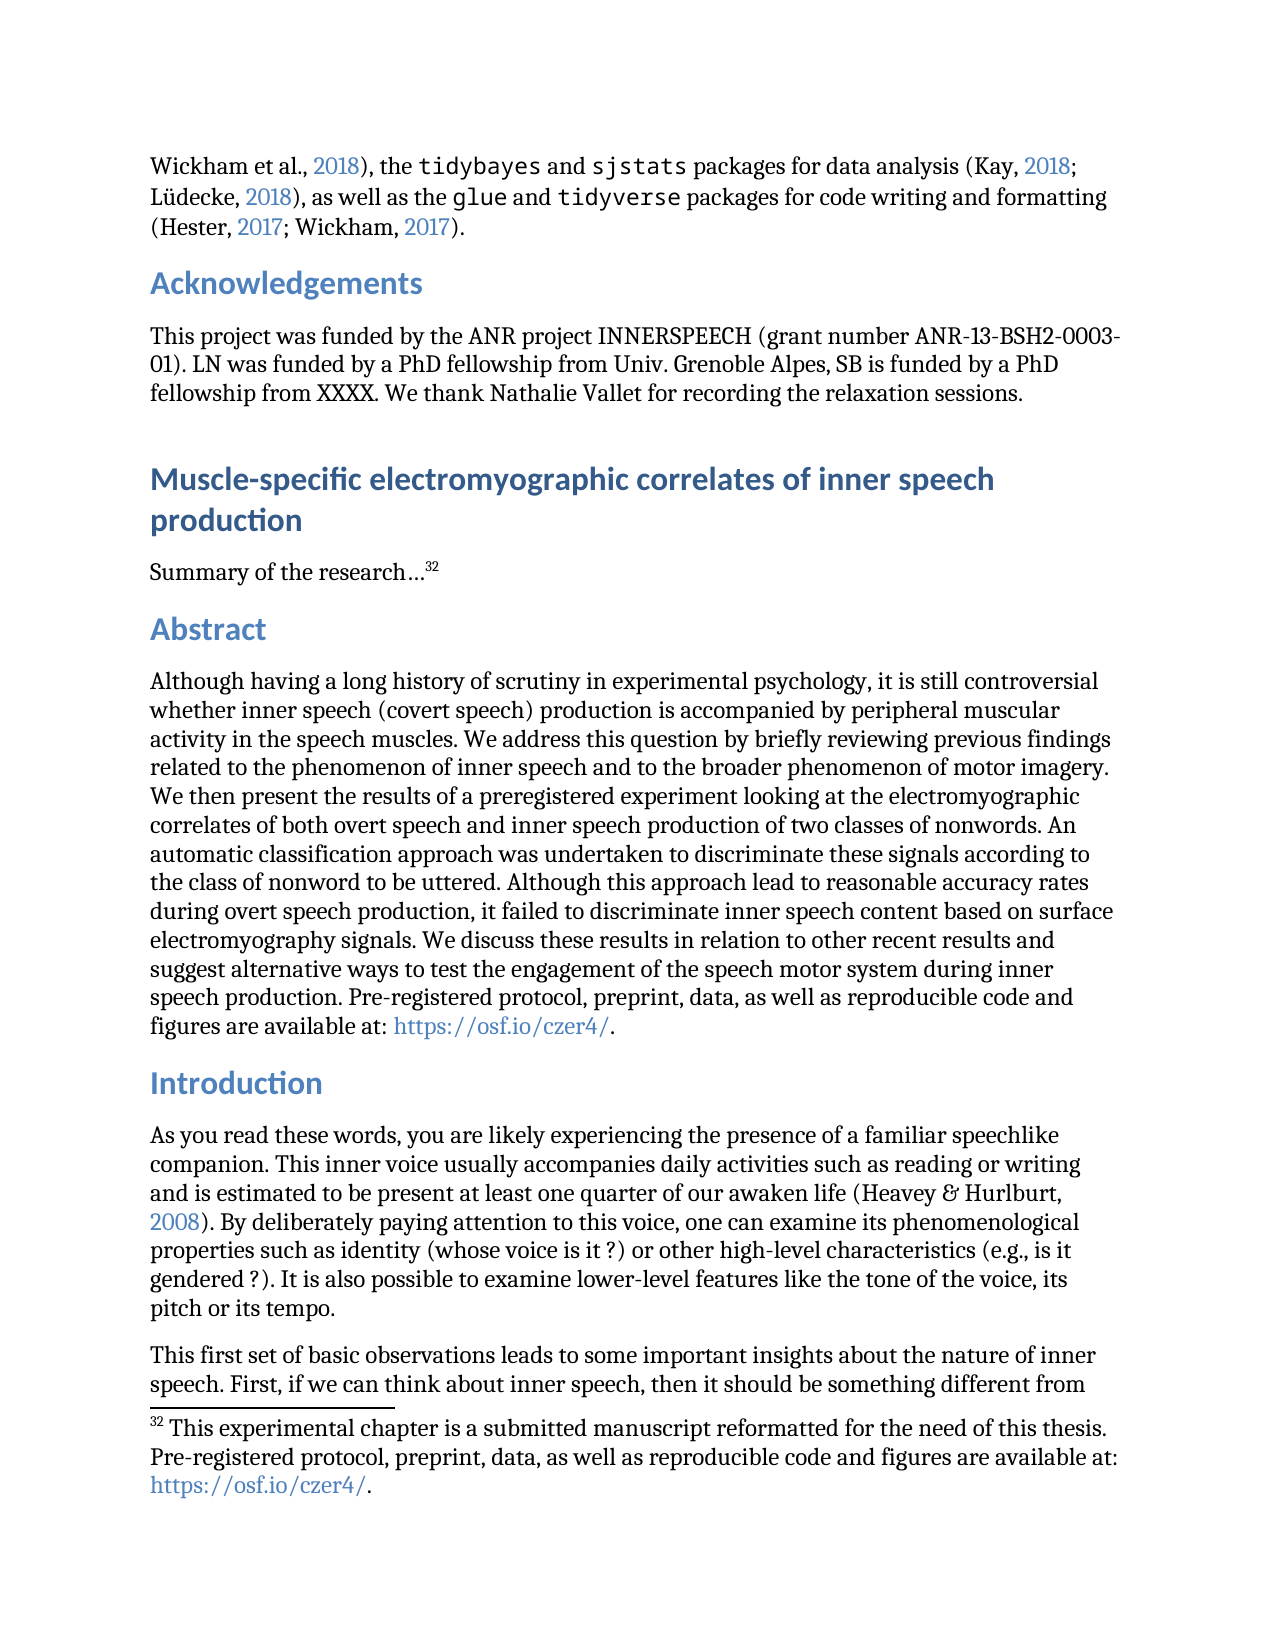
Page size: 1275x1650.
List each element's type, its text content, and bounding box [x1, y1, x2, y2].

subtitle Acknowledgements [150, 262, 1125, 303]
subtitle Abstract [150, 608, 1125, 648]
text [150, 150, 1125, 241]
subtitle Muscle-specific electromyographic correlates of inner speech production [150, 458, 1125, 539]
text As you read these words, you are likely experiencing the presence of a familiar speechlike companion. This inner voice usually accompanies daily activities such as reading or writing and is estimated to be present at least one quarter of our awaken life (Heavey & Hurlburt, 2008). By deliberately paying attention to this voice, one can examine its phenomenological properties such as identity (whose voice is it ?) or other high-level characteristics (e.g., is it gendered ?). It is also possible to examine lower-level features like the tone of the voice, its pitch or its tempo. [150, 1121, 1125, 1322]
text Summary of the research… [150, 558, 1125, 587]
subtitle Introduction [150, 1062, 1125, 1102]
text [150, 1341, 1125, 1399]
text This project was funded by the ANR project INNERSPEECH (grant number ANR-13-BSH2-0003-01). LN was funded by a PhD fellowship from Univ. Grenoble Alpes, SB is funded by a PhD fellowship from XXXX. We thank Nathalie Vallet for recording the relaxation sessions. [150, 322, 1125, 408]
text Although having a long history of scrutiny in experimental psychology, it is still controversial whether inner speech (covert speech) production is accompanied by peripheral muscular activity in the speech muscles. We address this question by briefly reviewing previous findings related to the phenomenon of inner speech and to the broader phenomenon of motor imagery. We then present the results of a preregistered experiment looking at the electromyographic correlates of both overt speech and inner speech production of two classes of nonwords. An automatic classification approach was undertaken to discriminate these signals according to the class of nonword to be uttered. Although this approach lead to reasonable accuracy rates during overt speech production, it failed to discriminate inner speech content based on surface electromyography signals. We discuss these results in relation to other recent results and suggest alternative ways to test the engagement of the speech motor system during inner speech production. Pre-registered protocol, preprint, data, as well as reproducible code and figures are available at: https://osf.io/czer4/. [150, 667, 1125, 1041]
